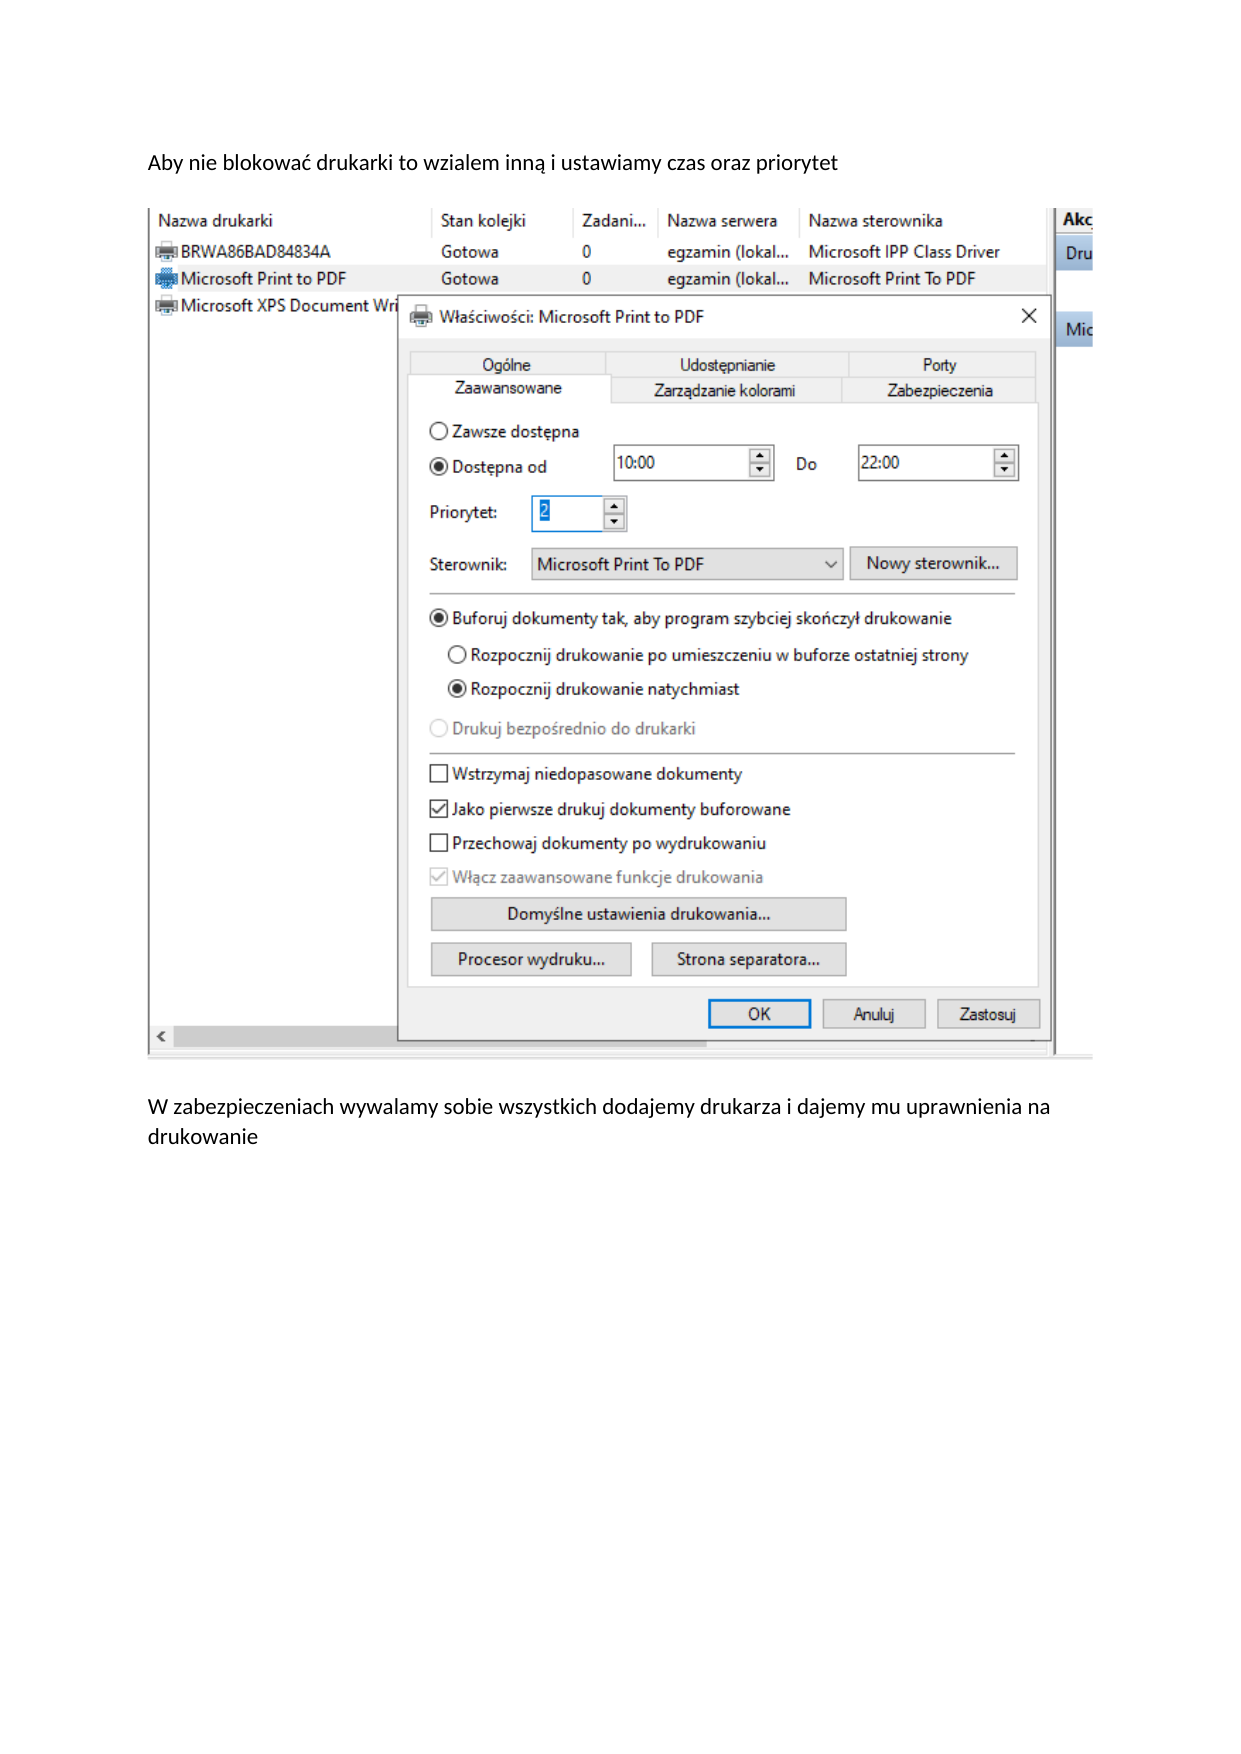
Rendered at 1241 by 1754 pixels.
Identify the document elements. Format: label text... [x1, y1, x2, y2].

picture [147, 208, 1093, 1060]
text Aby nie blokować drukarki to wzialem inną i ustawiamy czas oraz priorytet W zabezpieczeniach wywalamy sobie wszystkich dodajemy drukarza i dajemy mu uprawnienia na drukowanie [148, 1060, 1093, 1150]
text Aby nie blokować drukarki to wzialem inną i ustawiamy czas oraz priorytet W zabezpieczeniach wywalamy sobie wszystkich dodajemy drukarza i dajemy mu uprawnienia na drukowanie [148, 148, 1093, 208]
